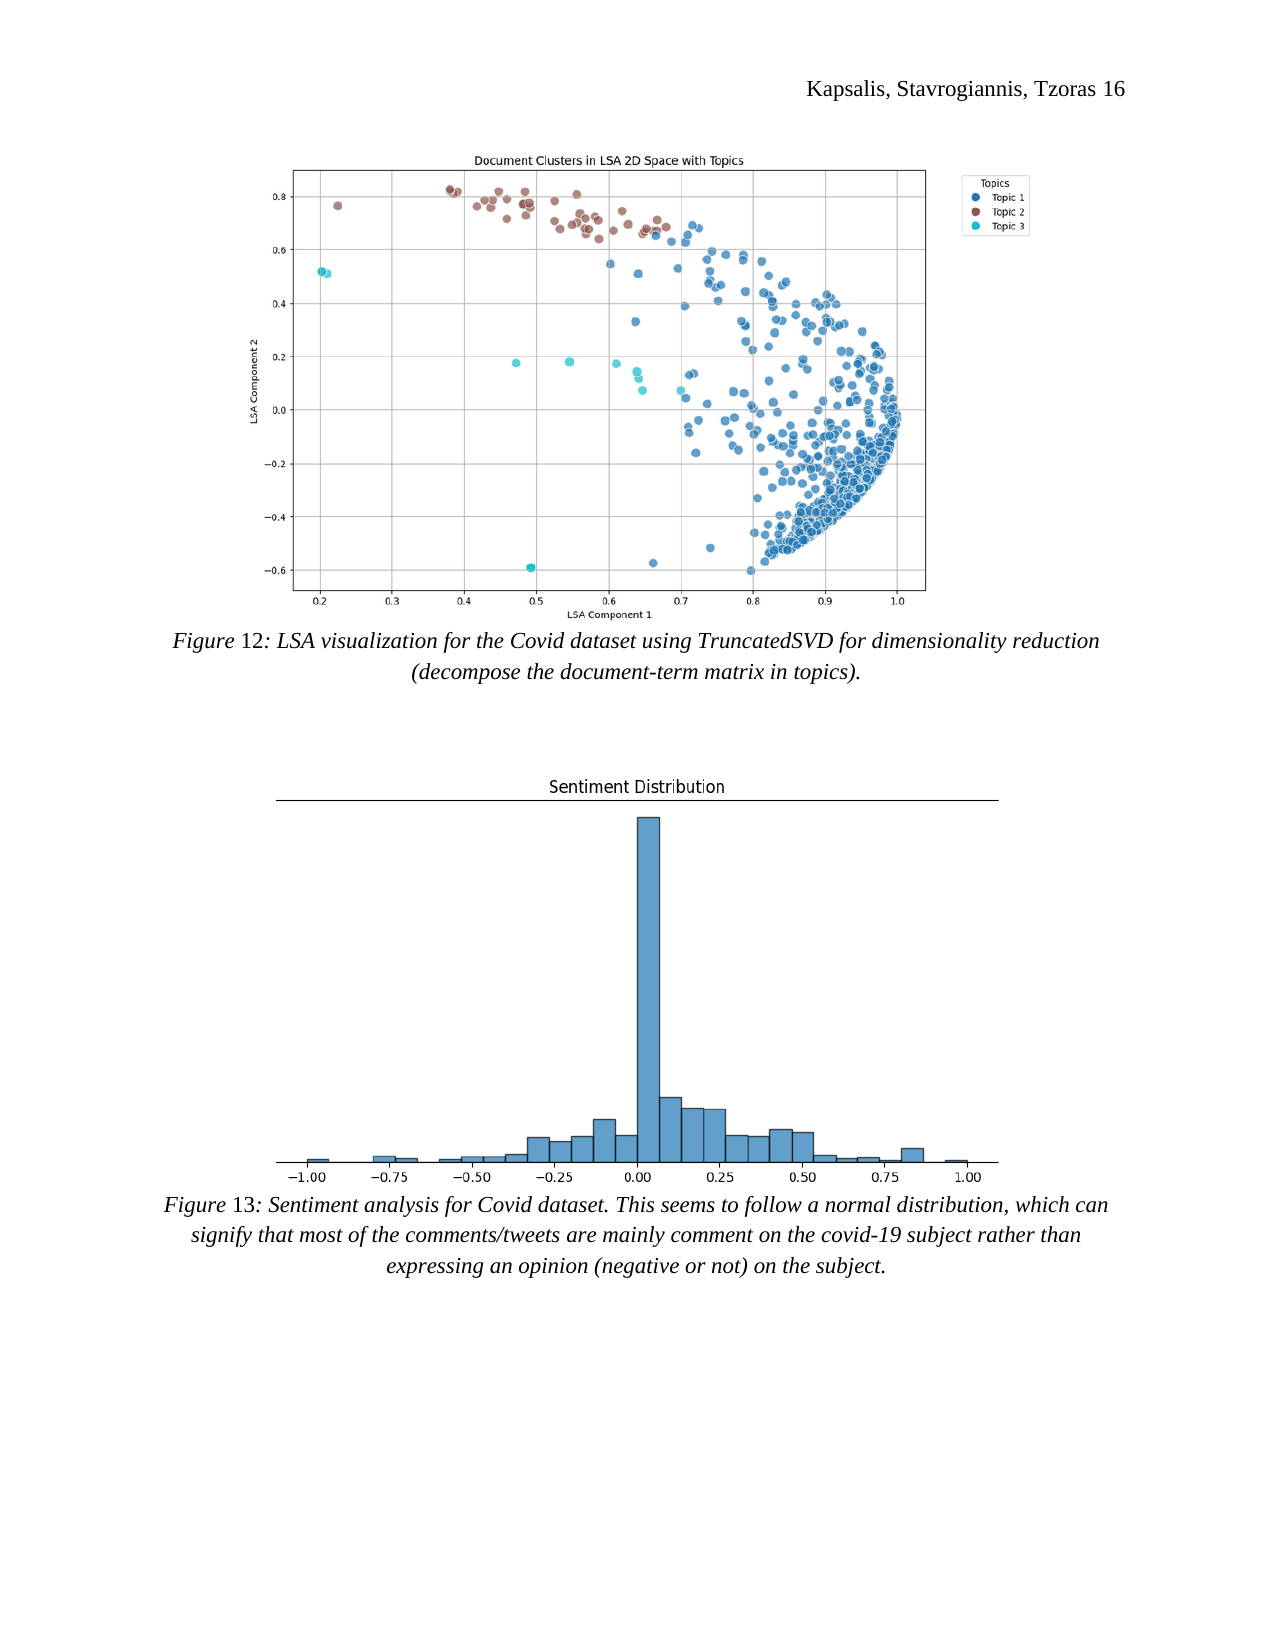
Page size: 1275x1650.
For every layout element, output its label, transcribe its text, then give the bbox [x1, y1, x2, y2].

picture [244, 150, 1031, 624]
picture [276, 778, 999, 1188]
text Figure 13: Sentiment analysis for Covid dataset. This seems to follow a normal distribution, which can signify that most of the comments/tweets are mainly comment on the covid-19 subject rather than expressing an opinion (negative or not) on the subject. [150, 1191, 1125, 1278]
text Figure 12: LSA visualization for the Covid dataset using TruncatedSVD for dimensionality reduction (decompose the document-term matrix in topics). [150, 628, 1125, 684]
